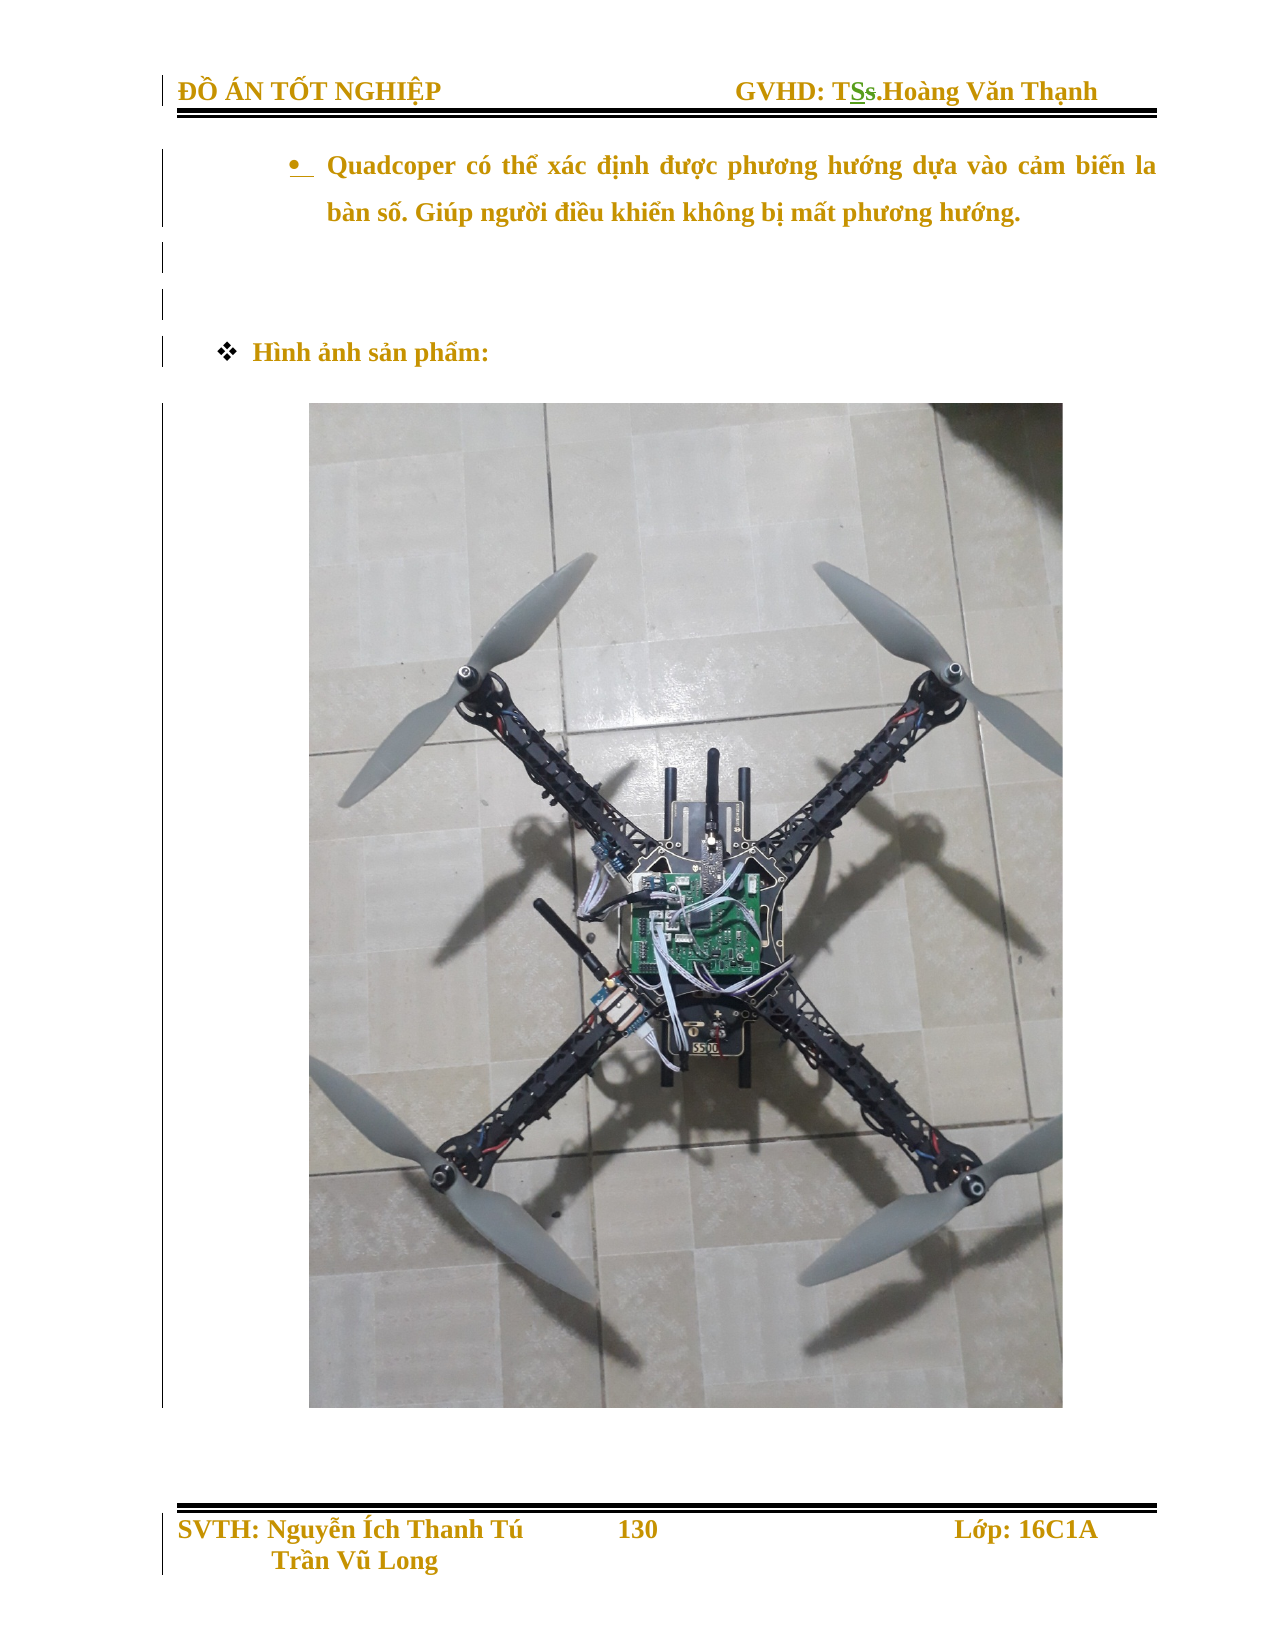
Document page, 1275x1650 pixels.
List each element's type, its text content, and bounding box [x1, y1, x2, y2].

list Quadcoper có thể xác định được phương hướng dựa vào cảm biến la bàn số. Giúp người điều khiển không bị mất phương hướng. [289, 149, 1157, 227]
list Hình ảnh sản phẩm: [215, 336, 1157, 367]
picture [309, 403, 1063, 1408]
